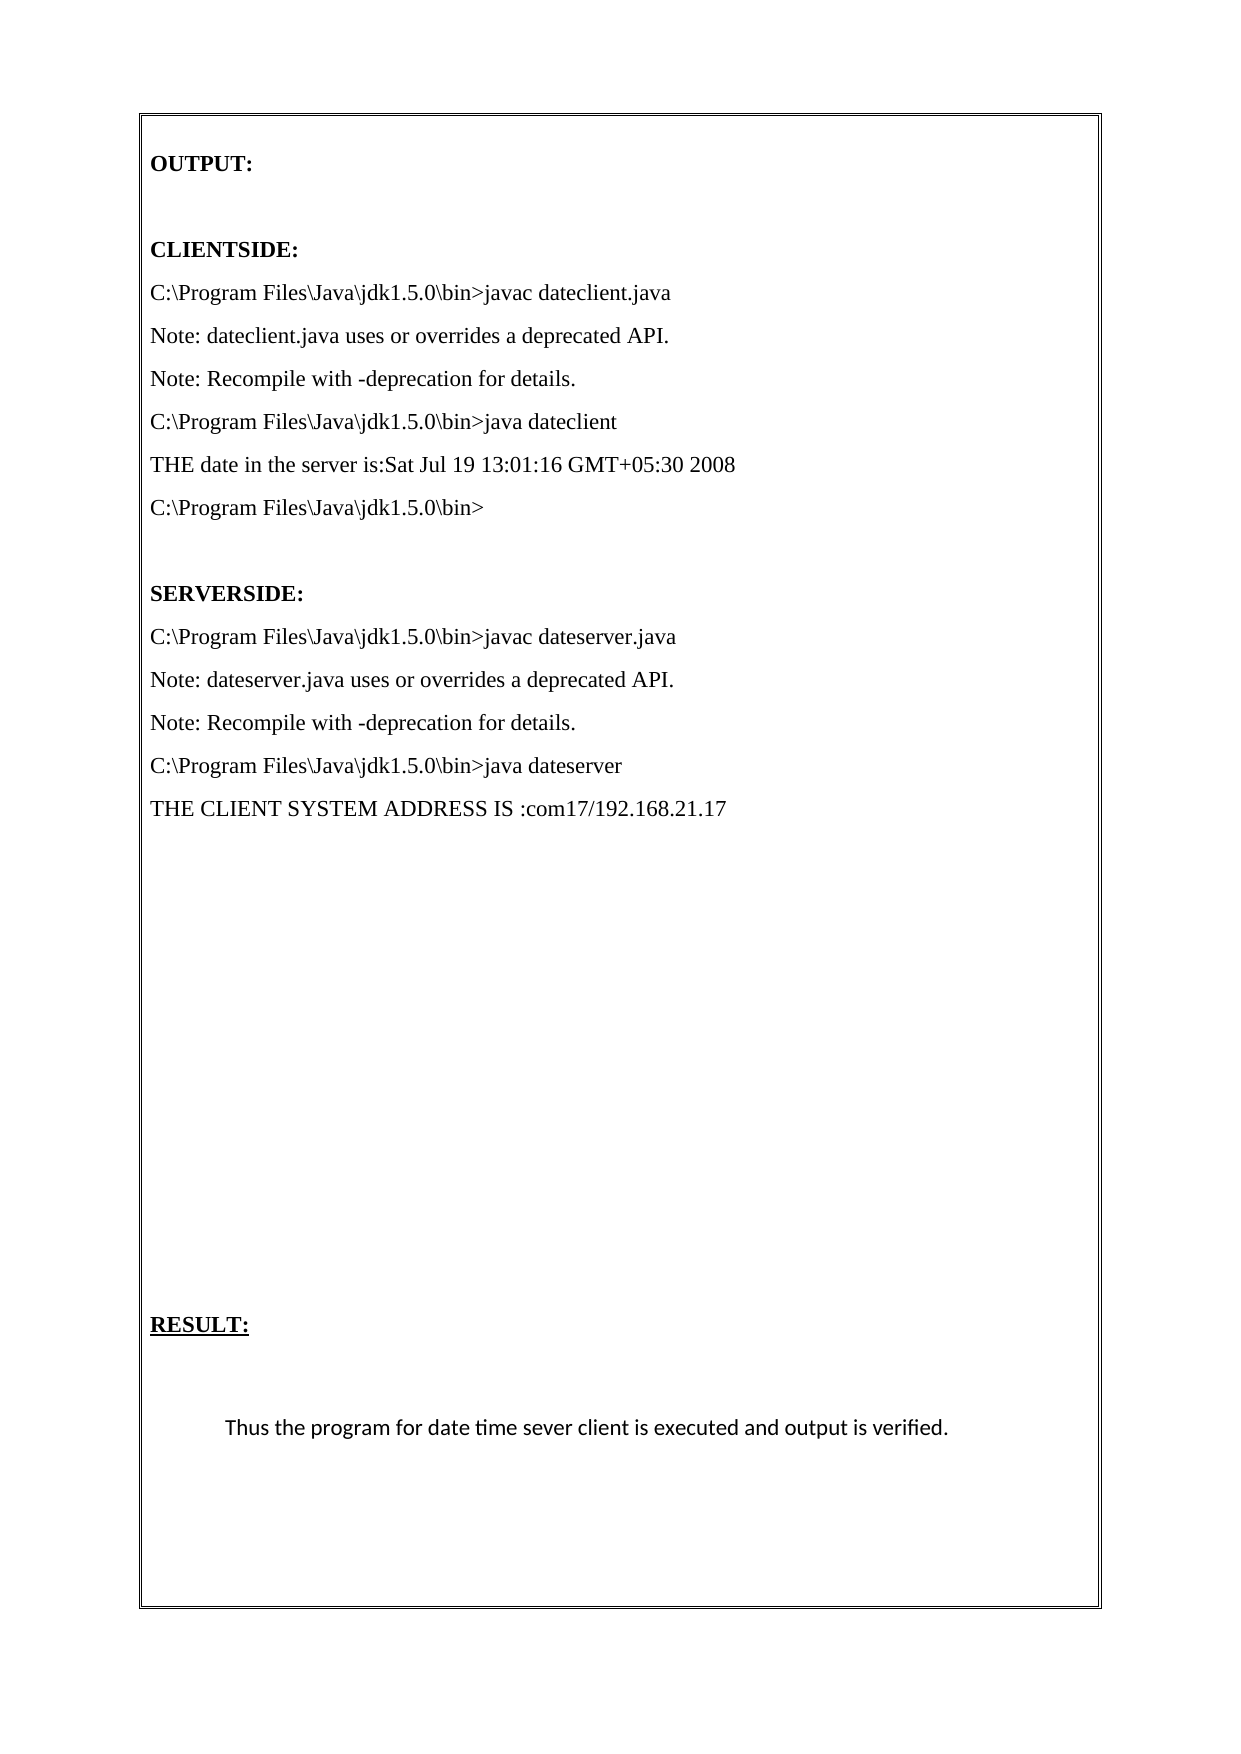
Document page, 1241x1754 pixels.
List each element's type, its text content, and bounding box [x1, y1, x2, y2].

text CLIENTSIDE: [150, 236, 1090, 262]
text Note: dateserver.java uses or overrides a deprecated API. [150, 666, 1090, 693]
text C:\Program Files\Java\jdk1.5.0\bin> [150, 494, 1090, 521]
text Note: dateclient.java uses or overrides a deprecated API. [150, 322, 1090, 348]
text Thus the program for date time sever client is executed and output is verified. [150, 1413, 1090, 1441]
text OUTPUT: [150, 150, 1090, 176]
text Note: Recompile with -deprecation for details. [150, 709, 1090, 736]
text C:\Program Files\Java\jdk1.5.0\bin>java dateclient [150, 408, 1090, 434]
text Note: Recompile with -deprecation for details. [150, 365, 1090, 391]
text THE CLIENT SYSTEM ADDRESS IS :com17/192.168.21.17 [150, 795, 1090, 822]
text RESULT: [150, 1312, 1090, 1338]
text THE date in the server is:Sat Jul 19 13:01:16 GMT+05:30 2008 [150, 451, 1090, 477]
text C:\Program Files\Java\jdk1.5.0\bin>javac dateserver.java [150, 623, 1090, 649]
text C:\Program Files\Java\jdk1.5.0\bin>java dateserver [150, 752, 1090, 779]
text SERVERSIDE: [150, 580, 1090, 607]
text C:\Program Files\Java\jdk1.5.0\bin>javac dateclient.java [150, 279, 1090, 305]
